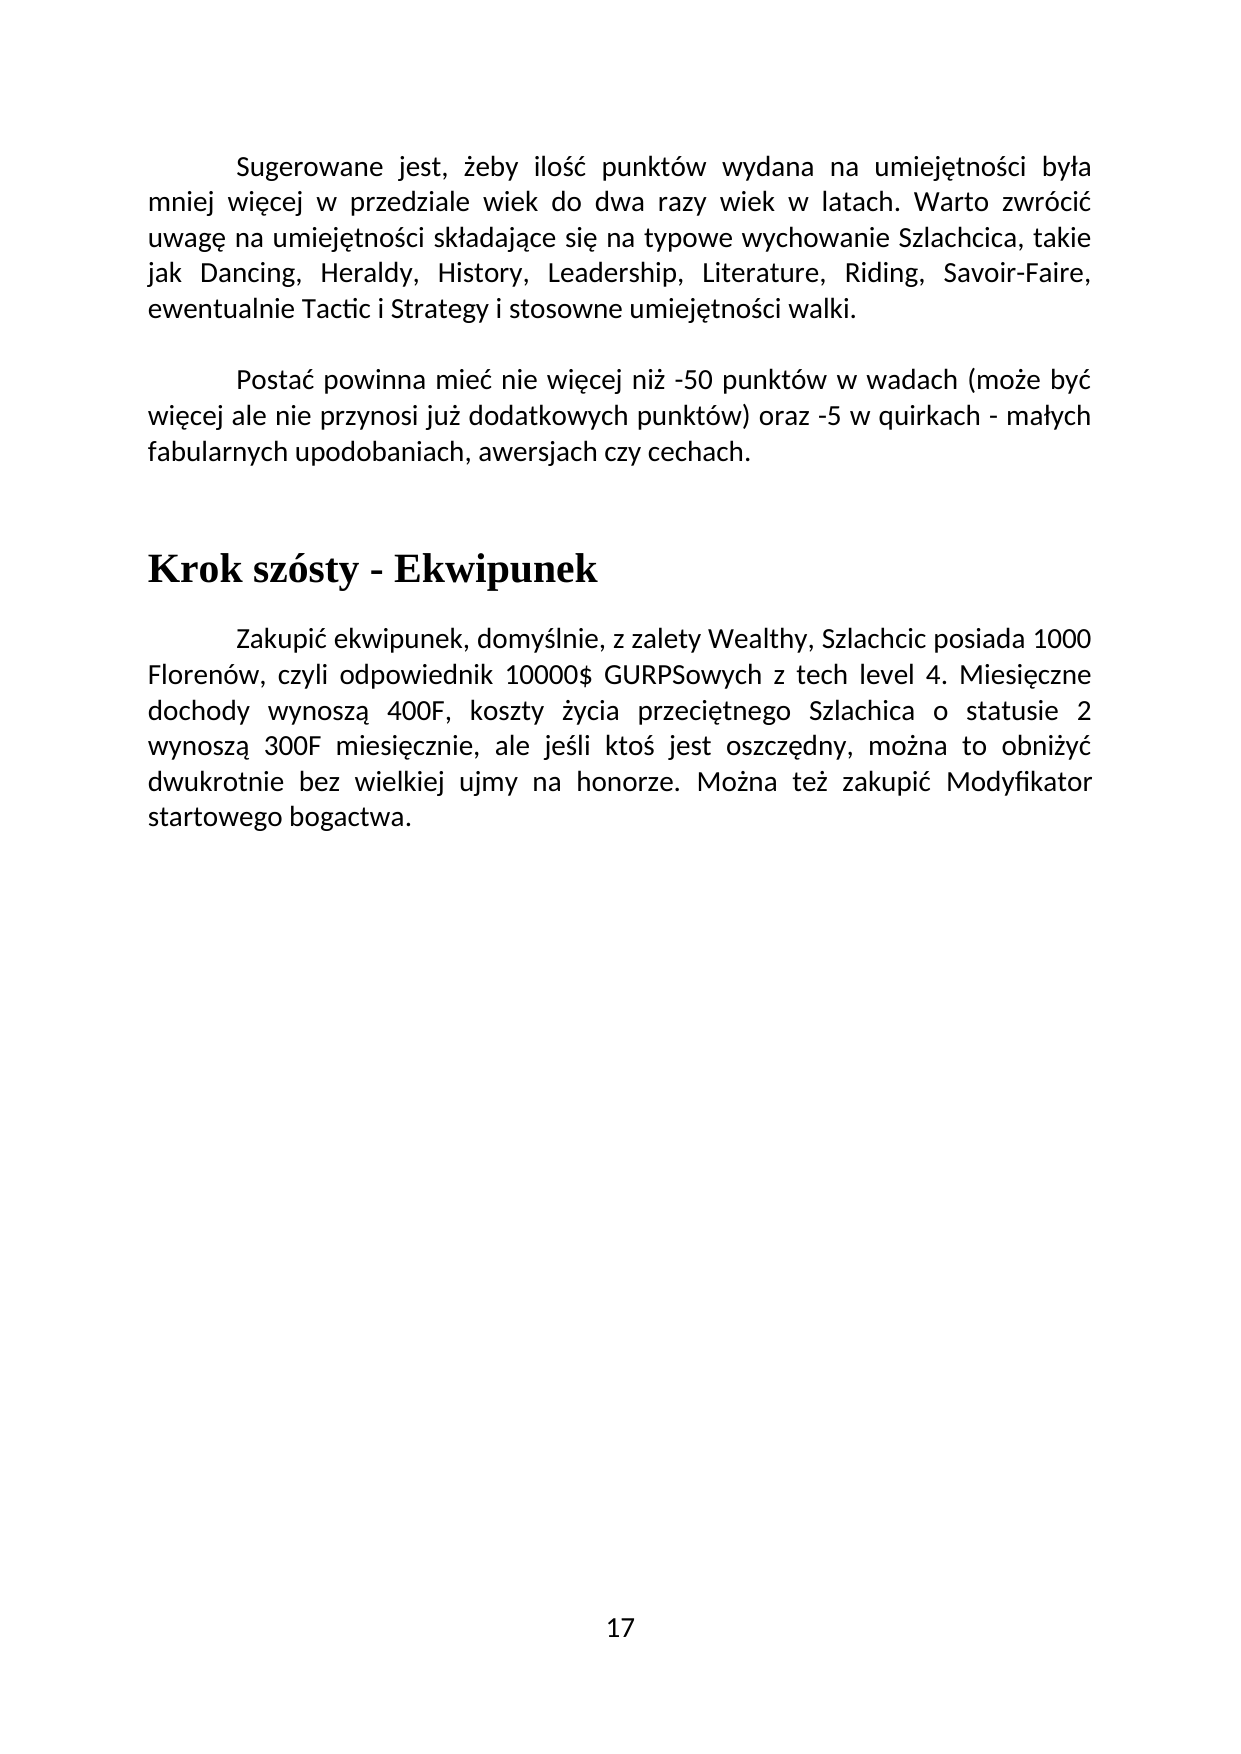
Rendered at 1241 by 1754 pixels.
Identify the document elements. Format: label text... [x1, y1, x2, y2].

text Sugerowane jest, żeby ilość punktów wydana na umiejętności była mniej więcej w przedziale wiek do dwa razy wiek w latach. Warto zwrócić uwagę na umiejętności składające się na typowe wychowanie Szlachcica, takie jak Dancing, Heraldy, History, Leadership, Literature, Riding, Savoir-Faire, ewentualnie Tactic i Strategy i stosowne umiejętności walki. [148, 148, 1093, 326]
subtitle Krok szósty - Ekwipunek [148, 543, 1093, 591]
text Postać powinna mieć nie więcej niż -50 punktów w wadach (może być więcej ale nie przynosi już dodatkowych punktów) oraz -5 w quirkach - małych fabularnych upodobaniach, awersjach czy cechach. [148, 361, 1093, 468]
text Zakupić ekwipunek, domyślnie, z zalety Wealthy, Szlachcic posiada 1000 Florenów, czyli odpowiednik 10000$ GURPSowych z tech level 4. Miesięczne dochody wynoszą 400F, koszty życia przeciętnego Szlachica o statusie 2 wynoszą 300F miesięcznie, ale jeśli ktoś jest oszczędny, można to obniżyć dwukrotnie bez wielkiej ujmy na honorze. Można też zakupić Modyfikator startowego bogactwa. [148, 620, 1093, 834]
